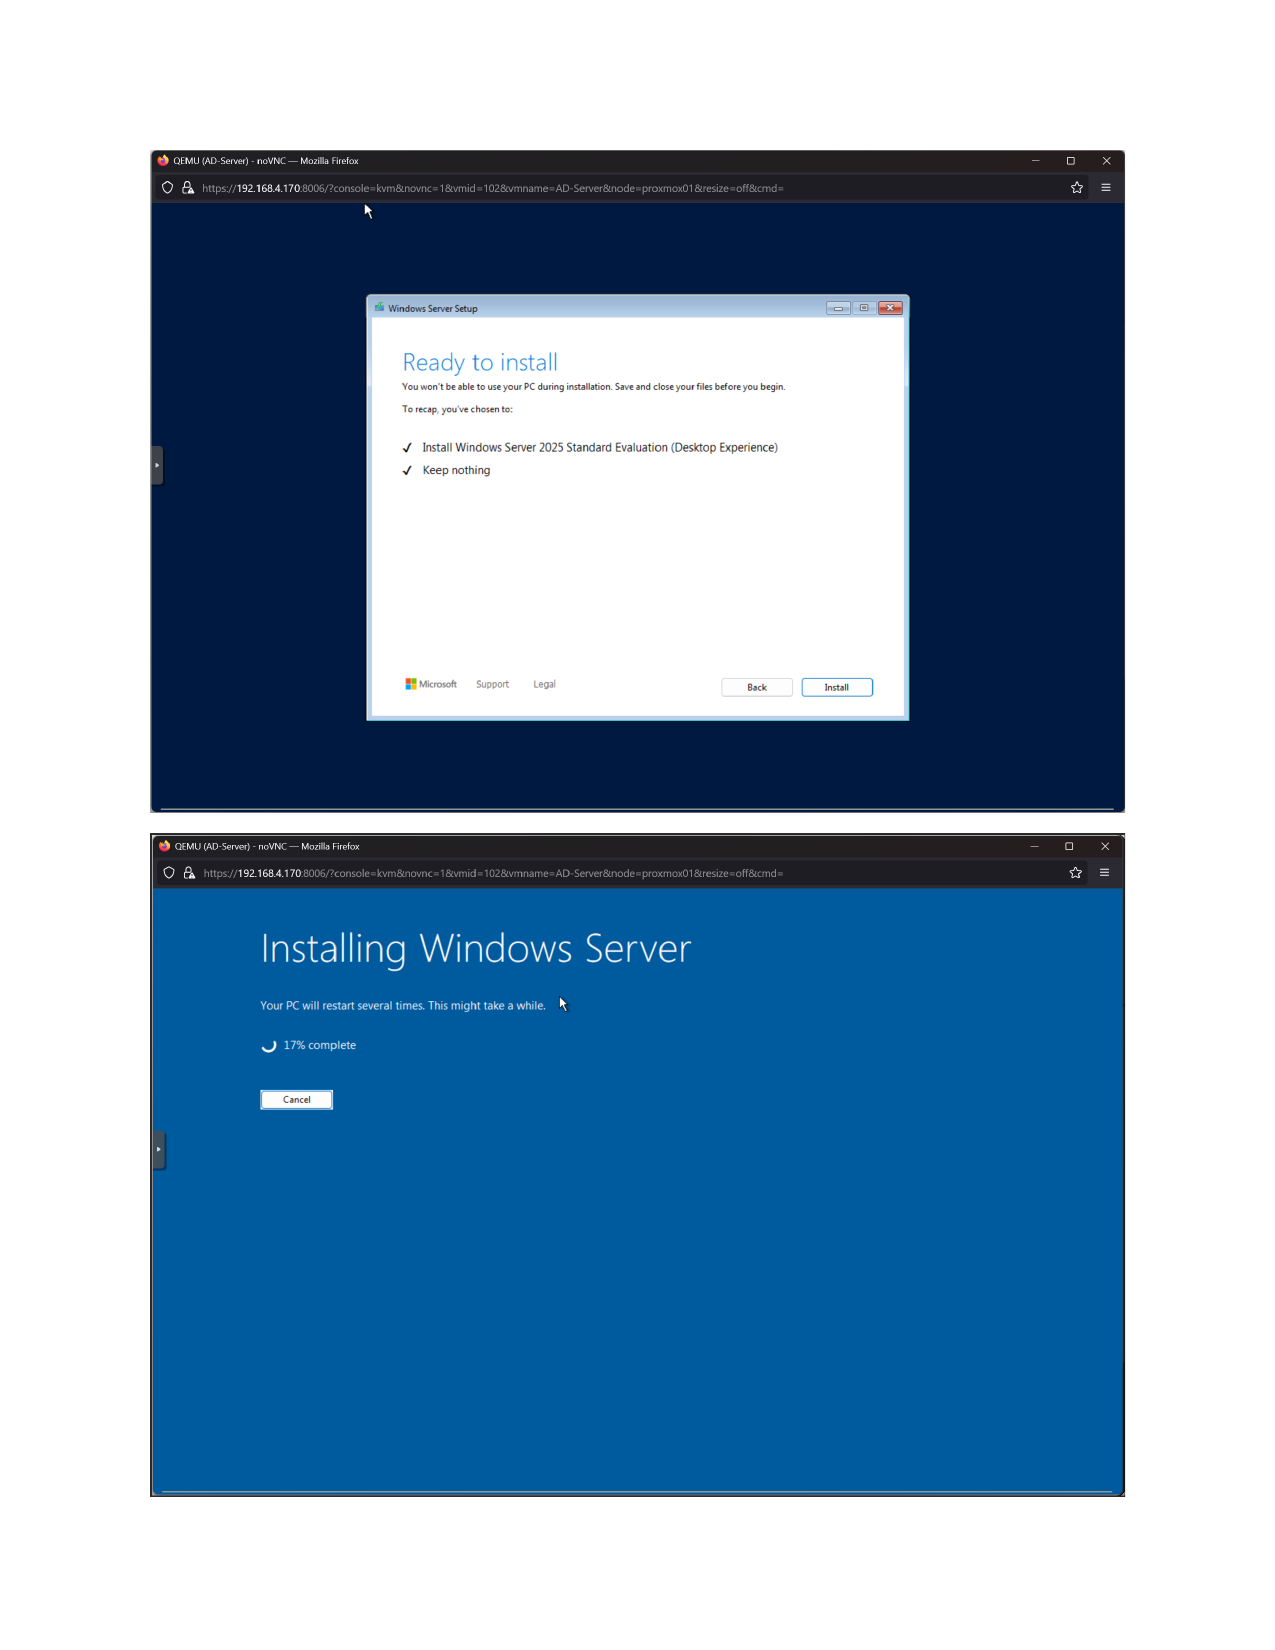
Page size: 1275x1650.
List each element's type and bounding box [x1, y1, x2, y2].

picture [150, 833, 1125, 1497]
picture [150, 150, 1125, 813]
